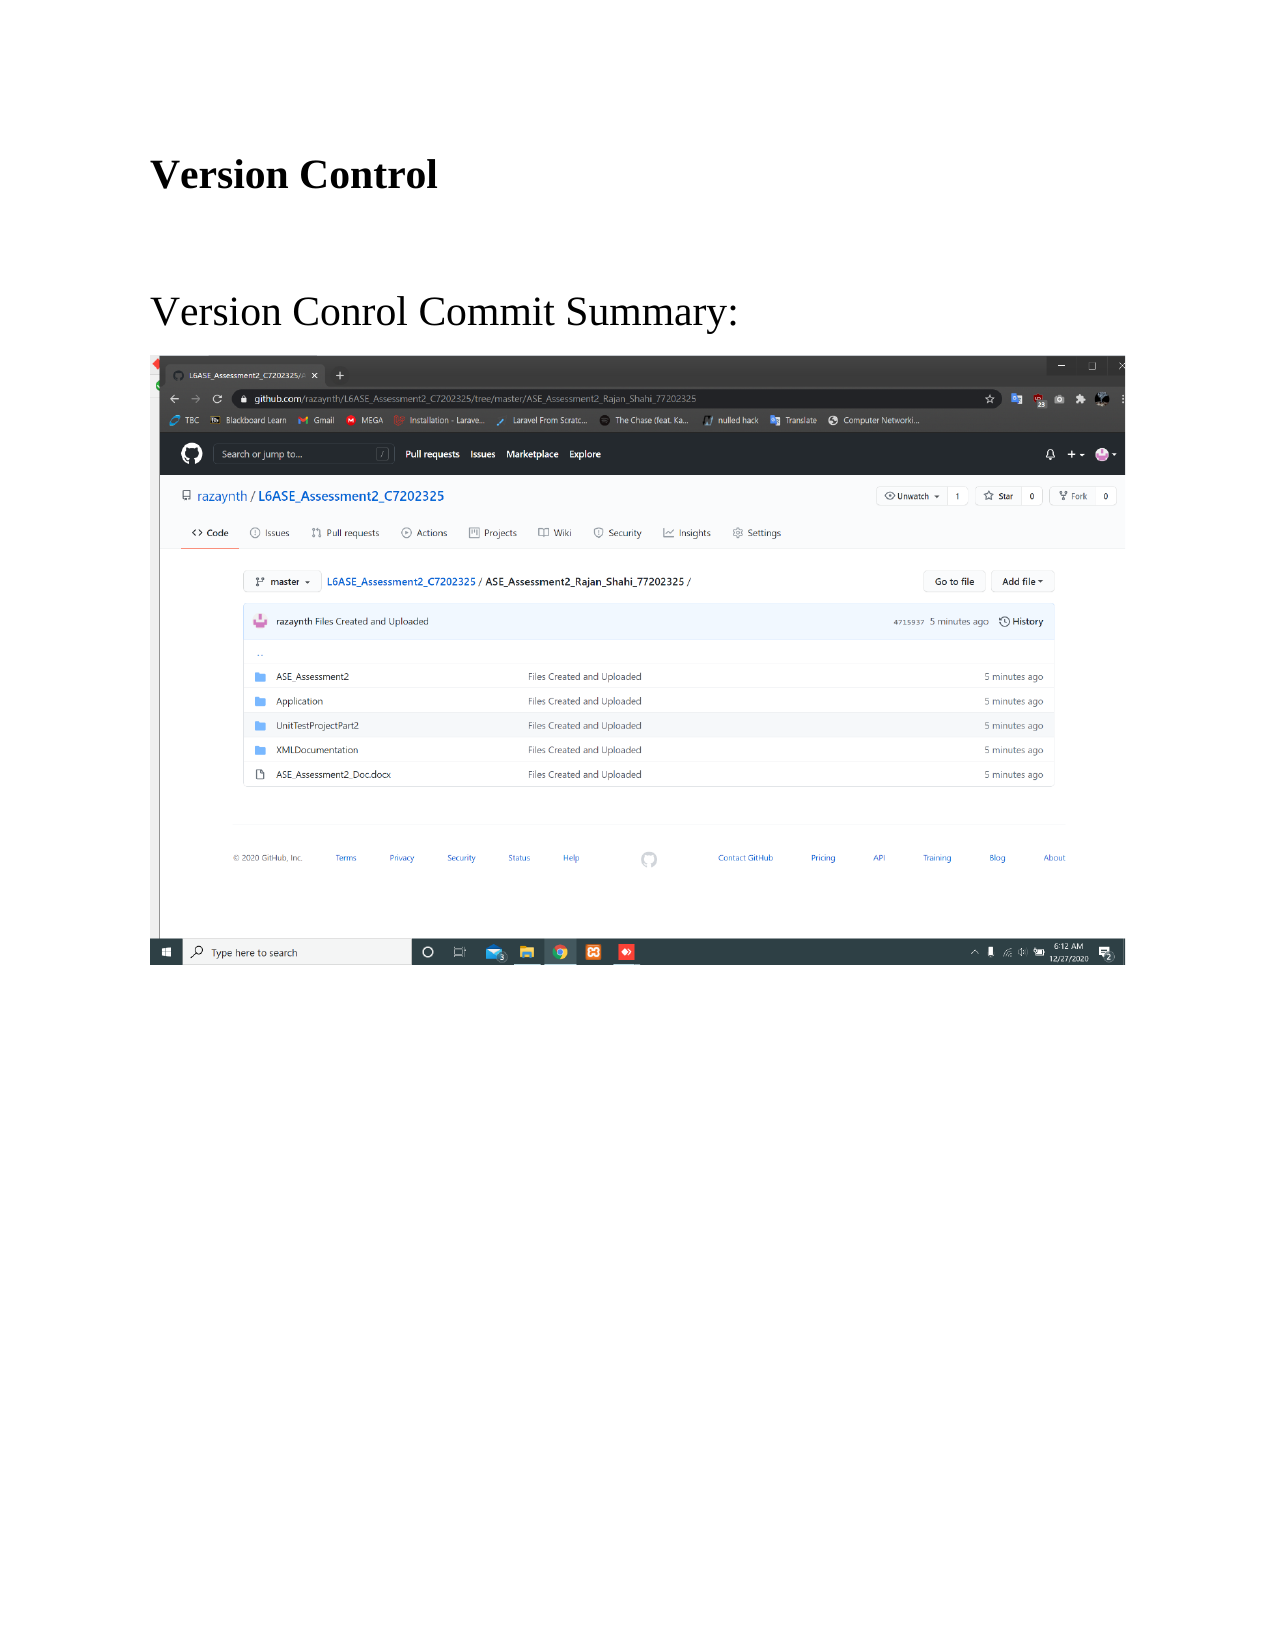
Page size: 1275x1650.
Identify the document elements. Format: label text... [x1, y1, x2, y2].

text Version Control [150, 150, 1125, 198]
picture [150, 355, 1125, 965]
text Version Conrol Commit Summary: [150, 287, 1125, 334]
